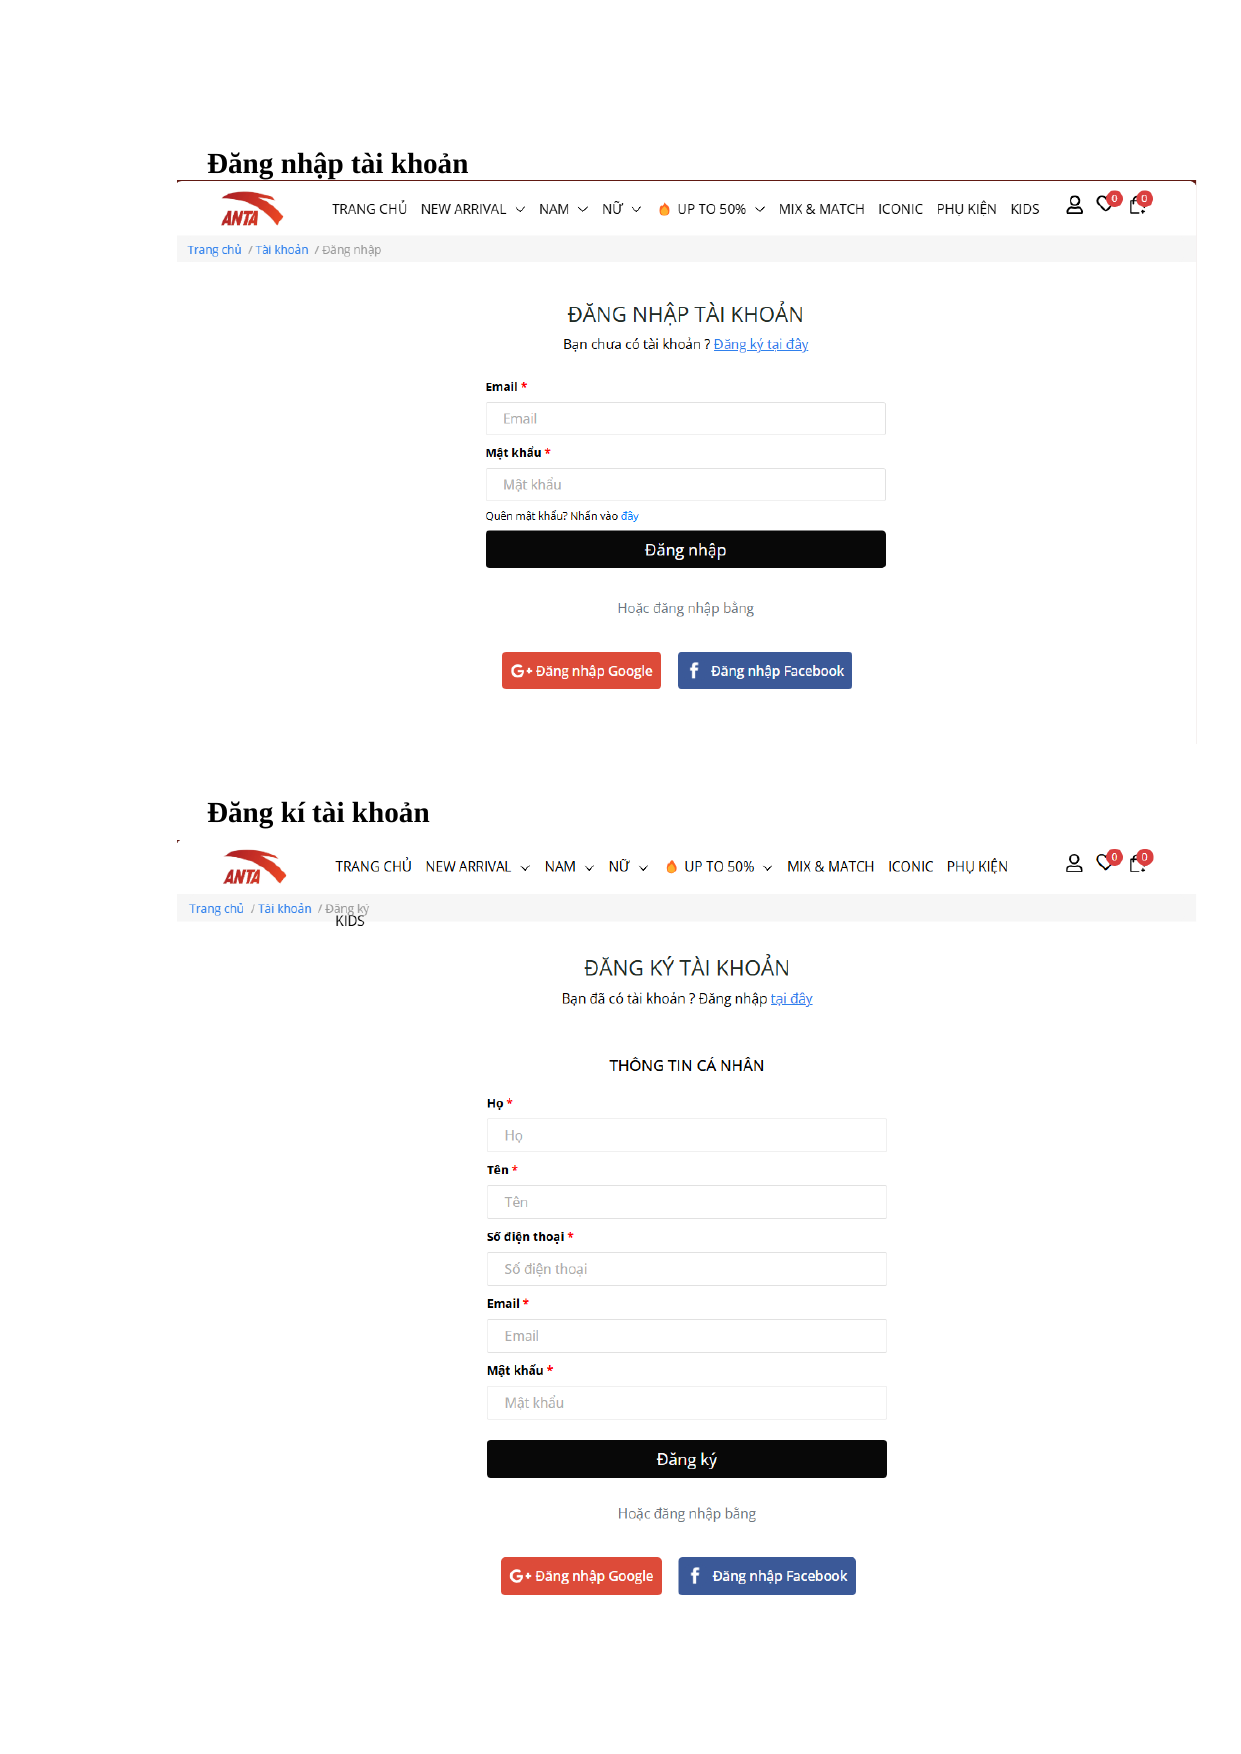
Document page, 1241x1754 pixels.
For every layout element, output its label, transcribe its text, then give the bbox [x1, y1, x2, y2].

picture [177, 840, 1197, 1644]
text Đăng nhập tài khoản [207, 146, 1196, 180]
text Đăng kí tài khoản [207, 796, 1196, 829]
picture [177, 180, 1197, 744]
